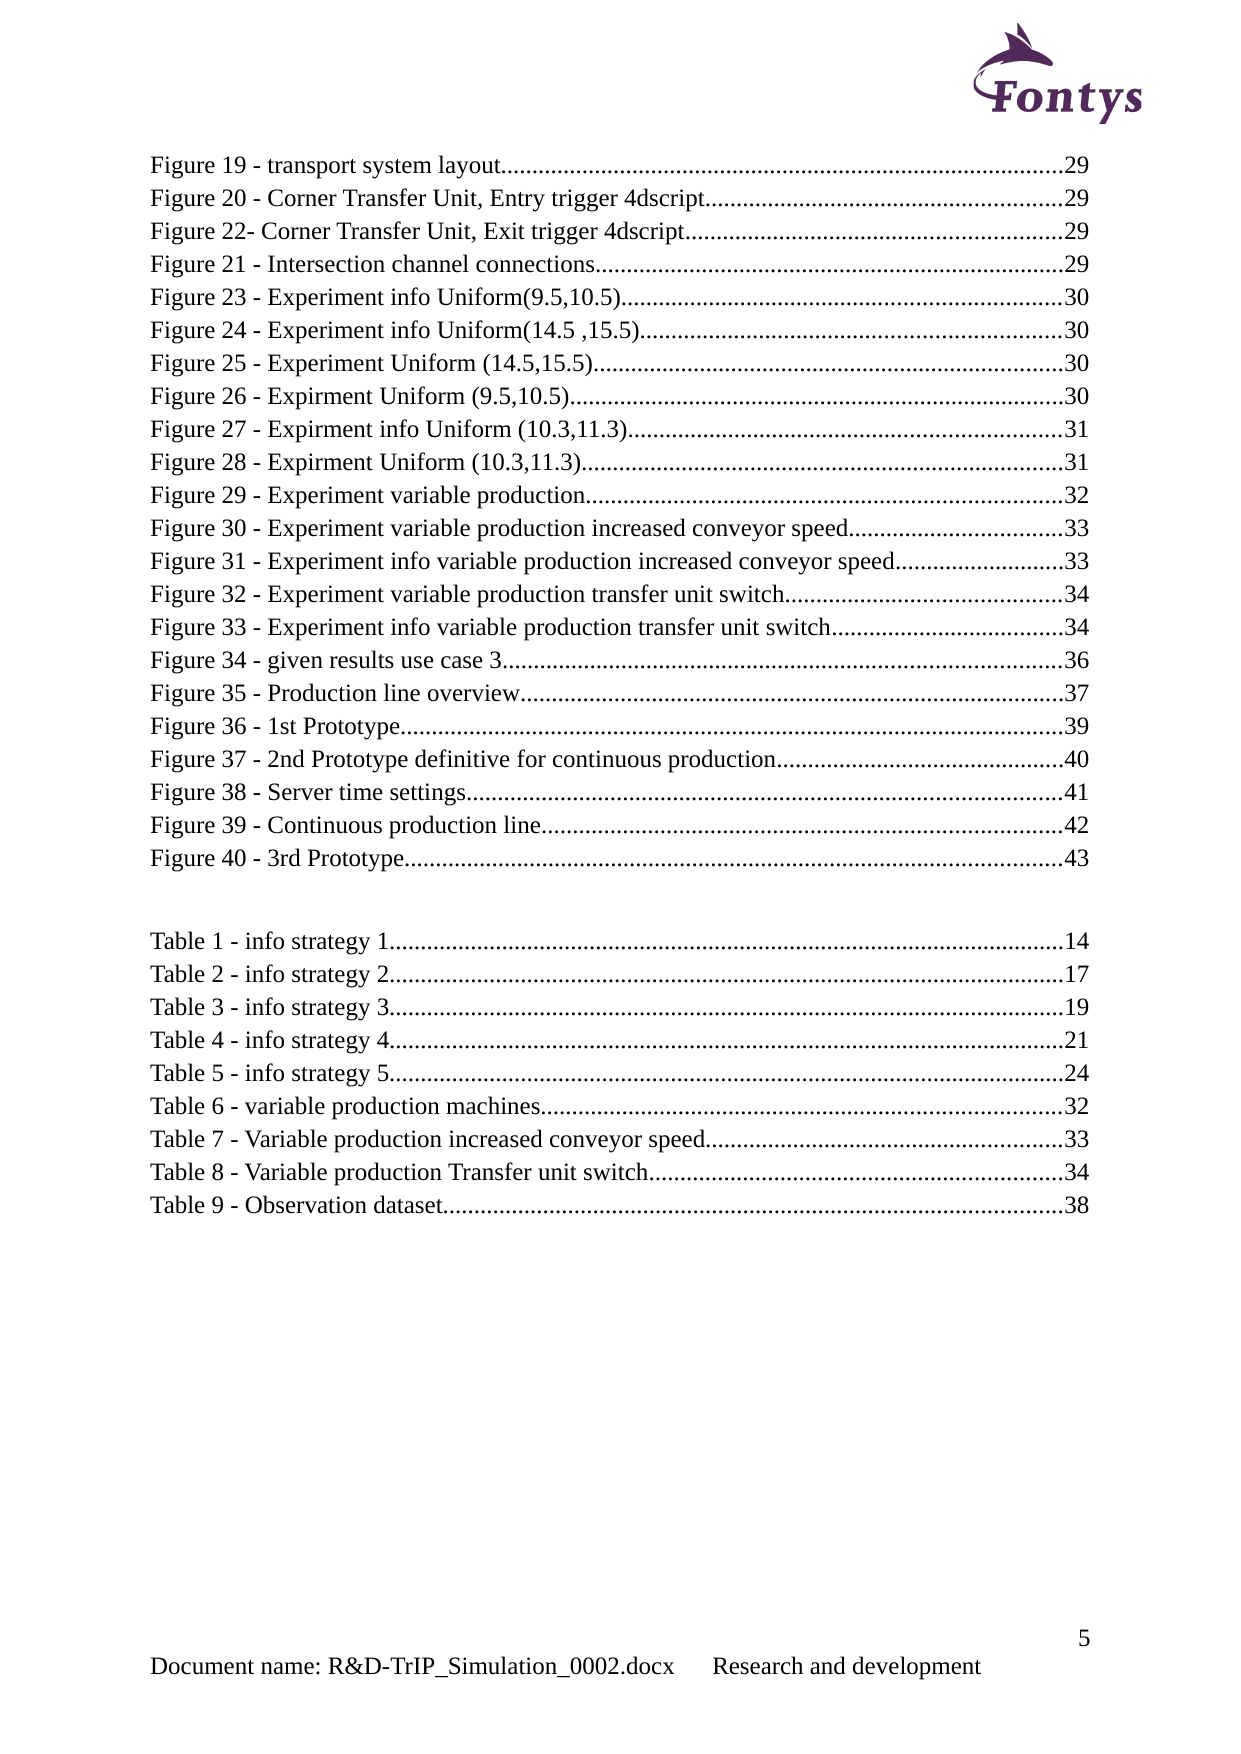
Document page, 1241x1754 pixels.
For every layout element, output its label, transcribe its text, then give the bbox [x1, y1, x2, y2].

text Figure 27 - Expirment info Uniform (10.3,11.3) 31 [150, 414, 1090, 443]
text Figure 29 - Experiment variable production 32 [150, 480, 1090, 509]
text Figure 39 - Continuous production line 42 [150, 810, 1090, 839]
text Figure 22- Corner Transfer Unit, Exit trigger 4dscript 29 [150, 216, 1090, 245]
text Figure 33 - Experiment info variable production transfer unit switch 34 [150, 612, 1090, 641]
text Figure 34 - given results use case 3 36 [150, 645, 1090, 674]
text Table 8 - Variable production Transfer unit switch 34 [150, 1157, 1090, 1186]
text Figure 35 - Production line overview 37 [150, 678, 1090, 707]
text Table 5 - info strategy 5 24 [150, 1058, 1090, 1087]
text Figure 25 - Experiment Uniform (14.5,15.5) 30 [150, 348, 1090, 377]
text Table 1 - info strategy 1 14 [150, 926, 1090, 955]
text Figure 36 - 1st Prototype 39 [150, 711, 1090, 740]
text Figure 19 - transport system layout 29 [150, 150, 1090, 179]
text Figure 20 - Corner Transfer Unit, Entry trigger 4dscript 29 [150, 183, 1090, 212]
text Figure 40 - 3rd Prototype 43 [150, 843, 1090, 872]
text Figure 21 - Intersection channel connections 29 [150, 249, 1090, 278]
text Figure 28 - Expirment Uniform (10.3,11.3) 31 [150, 447, 1090, 476]
text Table 7 - Variable production increased conveyor speed 33 [150, 1124, 1090, 1153]
text Table 6 - variable production machines 32 [150, 1091, 1090, 1120]
picture [973, 23, 1142, 124]
text Figure 26 - Expirment Uniform (9.5,10.5) 30 [150, 381, 1090, 410]
text Figure 32 - Experiment variable production transfer unit switch 34 [150, 579, 1090, 608]
text Figure 38 - Server time settings 41 [150, 777, 1090, 806]
text Figure 30 - Experiment variable production increased conveyor speed 33 [150, 513, 1090, 542]
text Table 3 - info strategy 3 19 [150, 992, 1090, 1021]
text Table 4 - info strategy 4 21 [150, 1025, 1090, 1054]
text Figure 23 - Experiment info Uniform(9.5,10.5) 30 [150, 282, 1090, 311]
text Figure 37 - 2nd Prototype definitive for continuous production 40 [150, 744, 1090, 773]
text Figure 24 - Experiment info Uniform(14.5 ,15.5) 30 [150, 315, 1090, 344]
text Table 2 - info strategy 2 17 [150, 959, 1090, 988]
text Table 9 - Observation dataset 38 [150, 1190, 1090, 1219]
text Figure 31 - Experiment info variable production increased conveyor speed 33 [150, 546, 1090, 575]
